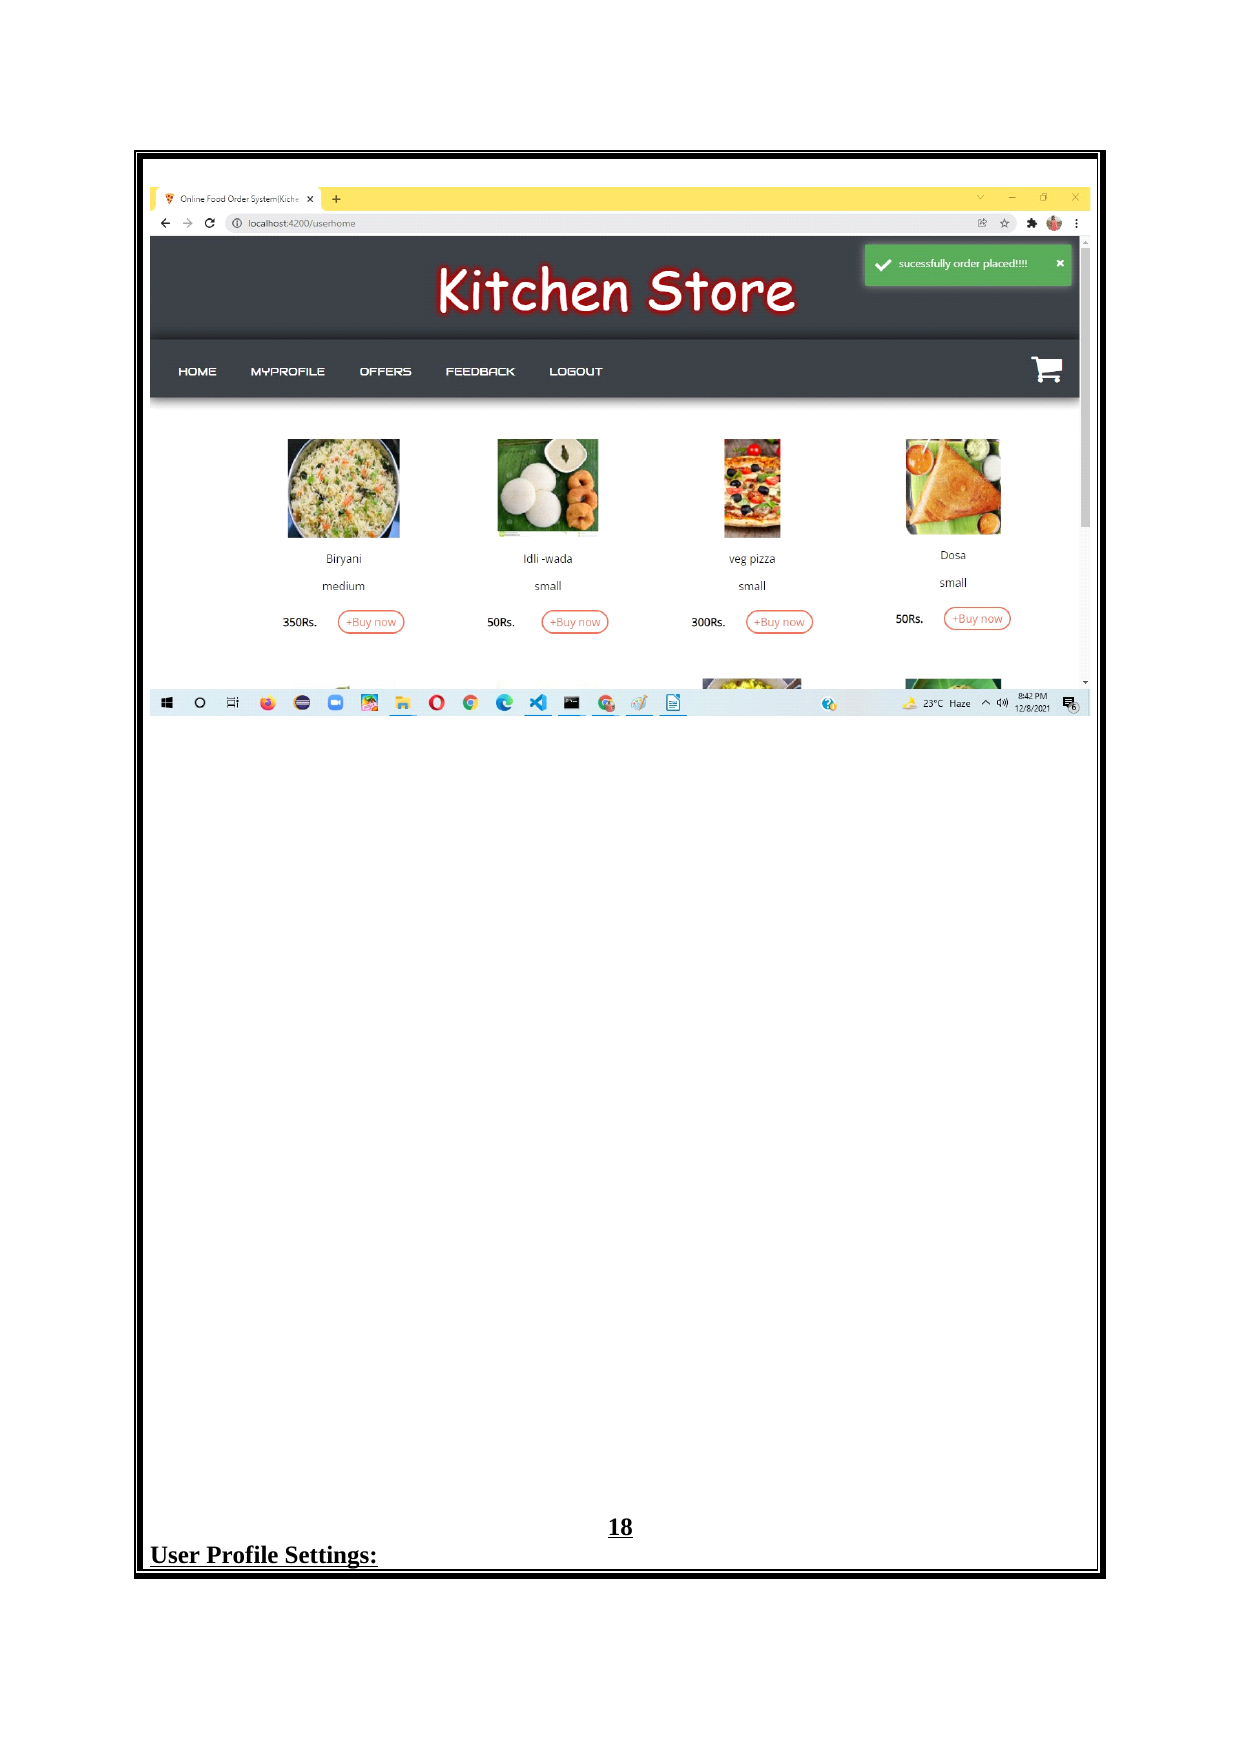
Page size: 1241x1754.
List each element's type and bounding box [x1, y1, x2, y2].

picture [150, 187, 1091, 716]
table_header [143, 159, 1097, 1569]
